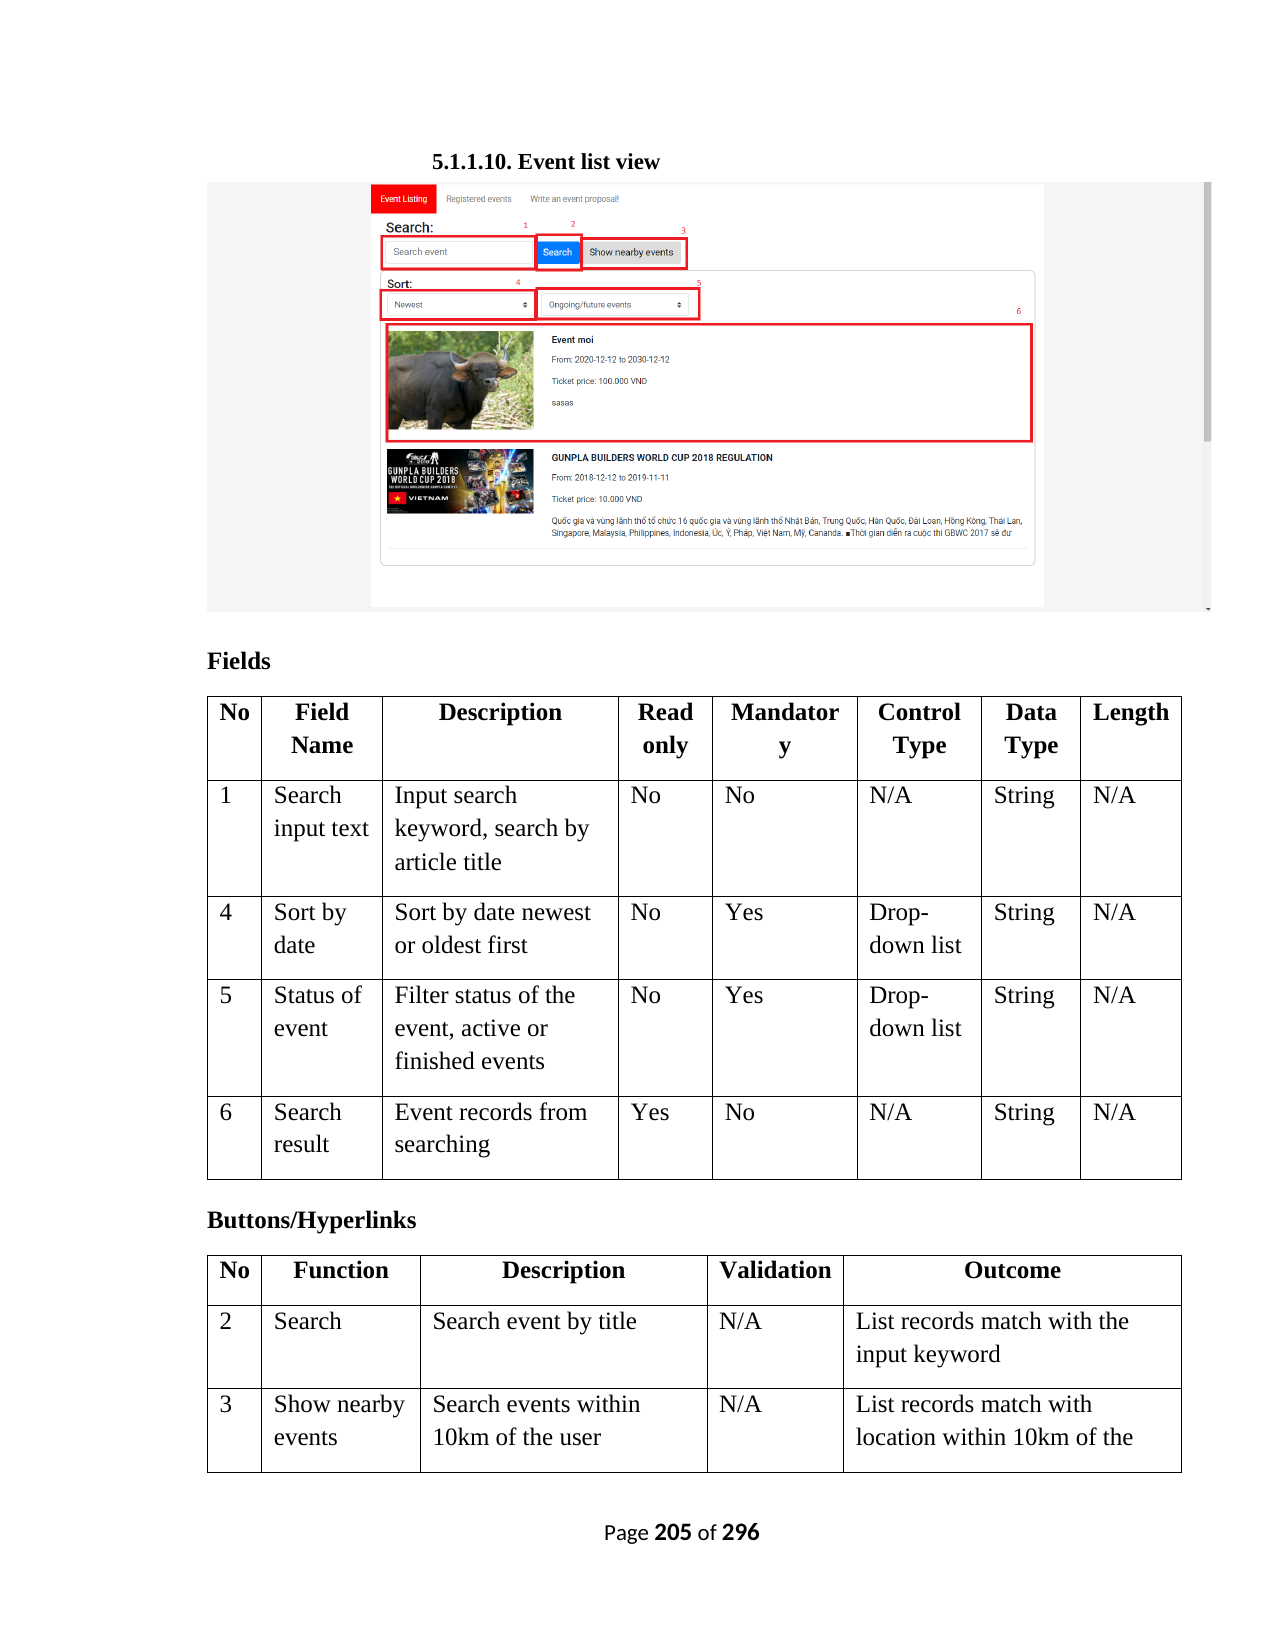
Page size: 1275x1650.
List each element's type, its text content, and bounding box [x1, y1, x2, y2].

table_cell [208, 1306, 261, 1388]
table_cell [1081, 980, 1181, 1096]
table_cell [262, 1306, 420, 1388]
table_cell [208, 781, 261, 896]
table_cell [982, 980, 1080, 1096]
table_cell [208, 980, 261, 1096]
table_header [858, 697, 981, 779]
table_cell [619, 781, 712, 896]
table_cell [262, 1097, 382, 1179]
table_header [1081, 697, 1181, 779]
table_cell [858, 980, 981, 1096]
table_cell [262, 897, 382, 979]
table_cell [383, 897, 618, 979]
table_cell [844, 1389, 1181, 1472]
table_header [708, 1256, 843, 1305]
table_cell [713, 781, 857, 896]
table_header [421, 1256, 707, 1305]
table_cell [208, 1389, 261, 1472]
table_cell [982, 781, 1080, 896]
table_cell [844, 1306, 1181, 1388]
text Fields [207, 646, 1157, 675]
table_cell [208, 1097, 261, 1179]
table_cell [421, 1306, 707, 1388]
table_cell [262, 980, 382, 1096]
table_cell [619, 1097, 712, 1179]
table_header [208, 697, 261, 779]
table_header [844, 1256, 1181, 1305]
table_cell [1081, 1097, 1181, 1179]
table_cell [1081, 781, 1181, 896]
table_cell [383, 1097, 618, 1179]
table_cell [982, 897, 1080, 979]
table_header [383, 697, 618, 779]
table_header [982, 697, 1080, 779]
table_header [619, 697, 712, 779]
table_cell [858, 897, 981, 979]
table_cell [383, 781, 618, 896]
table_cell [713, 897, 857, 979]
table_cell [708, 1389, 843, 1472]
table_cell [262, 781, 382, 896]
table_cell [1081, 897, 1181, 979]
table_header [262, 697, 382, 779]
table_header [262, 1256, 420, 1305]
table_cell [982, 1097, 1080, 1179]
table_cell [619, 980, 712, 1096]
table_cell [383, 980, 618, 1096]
text Buttons/Hyperlinks [207, 1205, 1157, 1234]
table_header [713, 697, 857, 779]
subtitle 5.1.1.10. Event list view [207, 148, 1157, 174]
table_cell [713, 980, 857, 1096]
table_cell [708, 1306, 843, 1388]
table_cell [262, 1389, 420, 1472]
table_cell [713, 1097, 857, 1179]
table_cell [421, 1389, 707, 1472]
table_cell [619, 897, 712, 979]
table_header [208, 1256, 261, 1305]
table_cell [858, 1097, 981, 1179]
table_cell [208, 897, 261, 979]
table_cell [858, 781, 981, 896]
picture [206, 182, 1212, 612]
